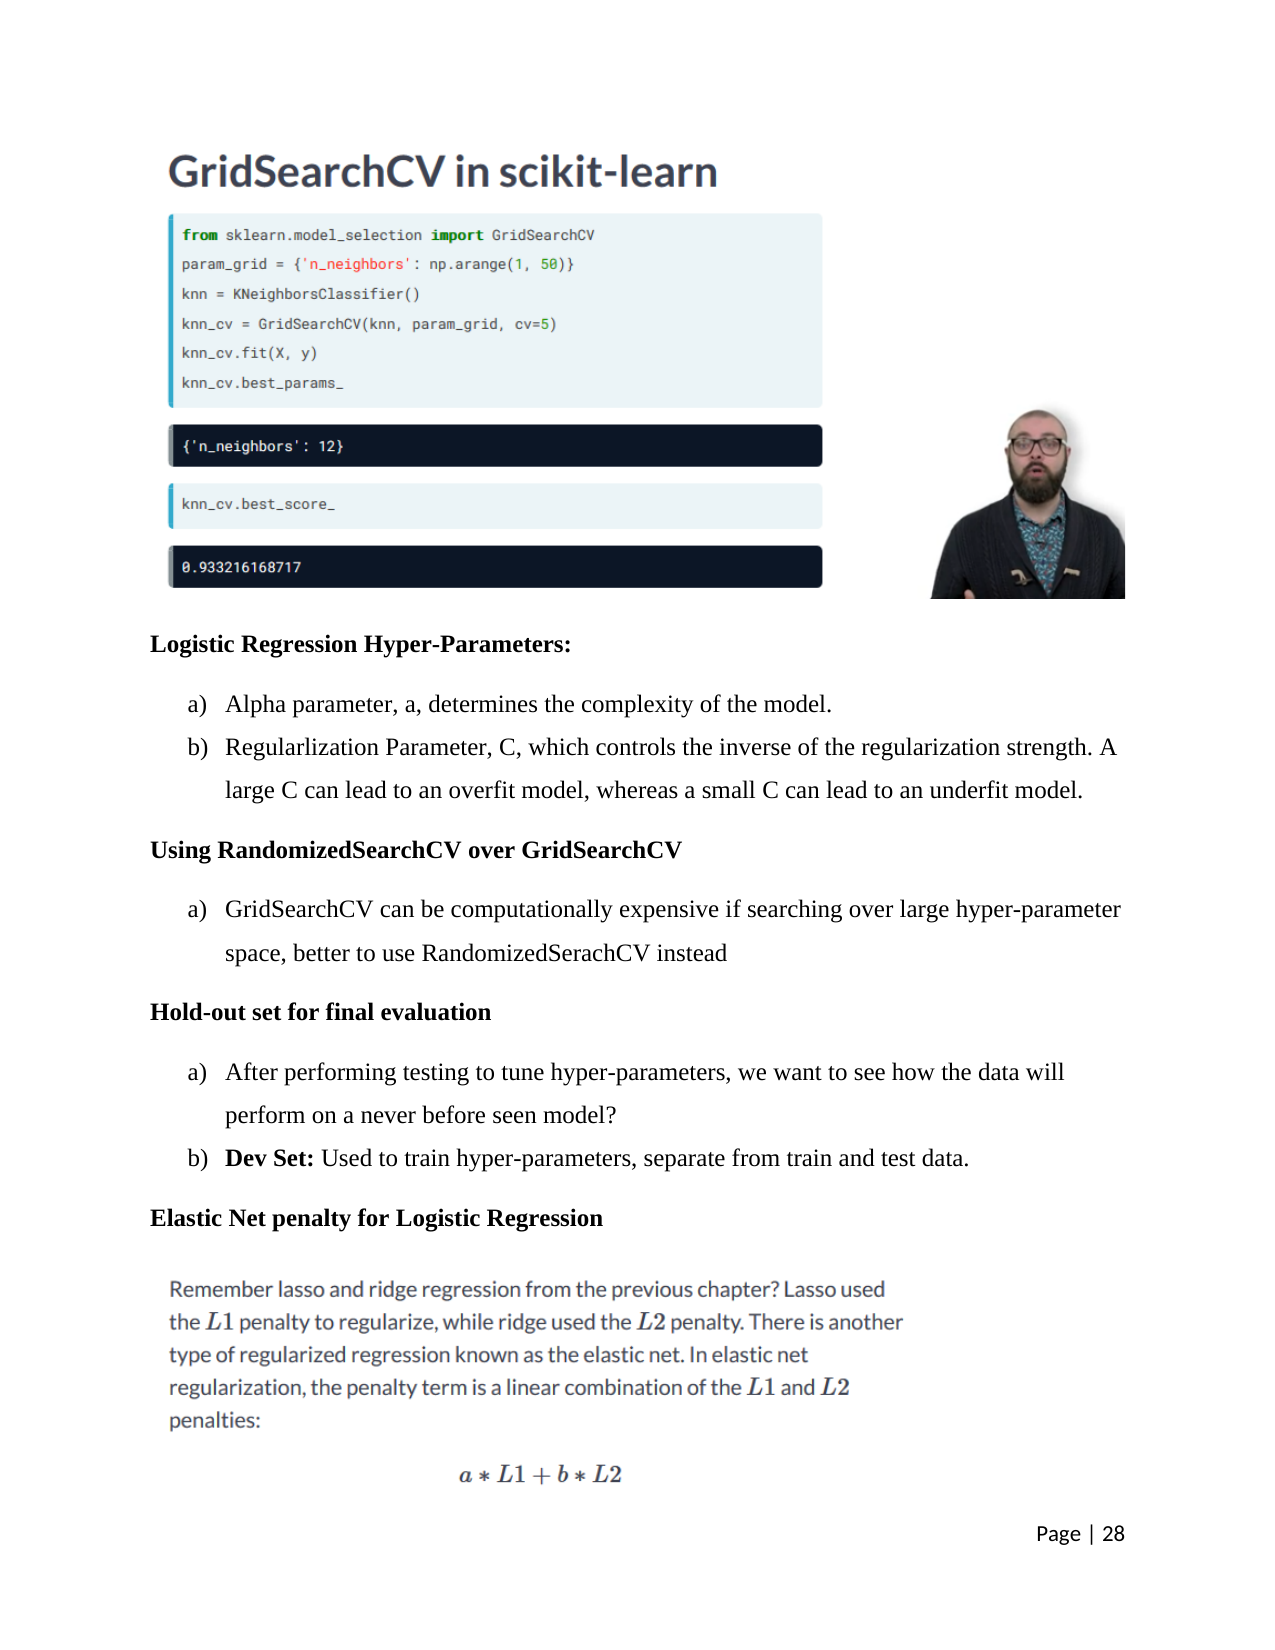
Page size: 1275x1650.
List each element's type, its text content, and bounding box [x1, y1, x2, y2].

picture [150, 1263, 915, 1492]
list Dev Set: Used to train hyper-parameters, separate from train and test data. [187, 1143, 1125, 1172]
list Alpha parameter, a, determines the complexity of the model. [187, 689, 1125, 717]
text Hold-out set for final evaluation [150, 997, 1125, 1026]
text Elastic Net penalty for Logistic Regression [150, 1203, 1125, 1232]
list GridSearchCV can be computationally expensive if searching over large hyper-parameter space, better to use RandomizedSerachCV instead [187, 894, 1125, 966]
text Logistic Regression Hyper-Parameters: [150, 629, 1125, 658]
text Using RandomizedSearchCV over GridSearchCV [150, 835, 1125, 863]
picture [150, 150, 1125, 599]
list Regularlization Parameter, C, which controls the inverse of the regularization strength. A large C can lead to an overfit model, whereas a small C can lead to an underfit model. [187, 732, 1125, 804]
list After performing testing to tune hyper-parameters, we want to see how the data will perform on a never before seen model? [187, 1057, 1125, 1129]
